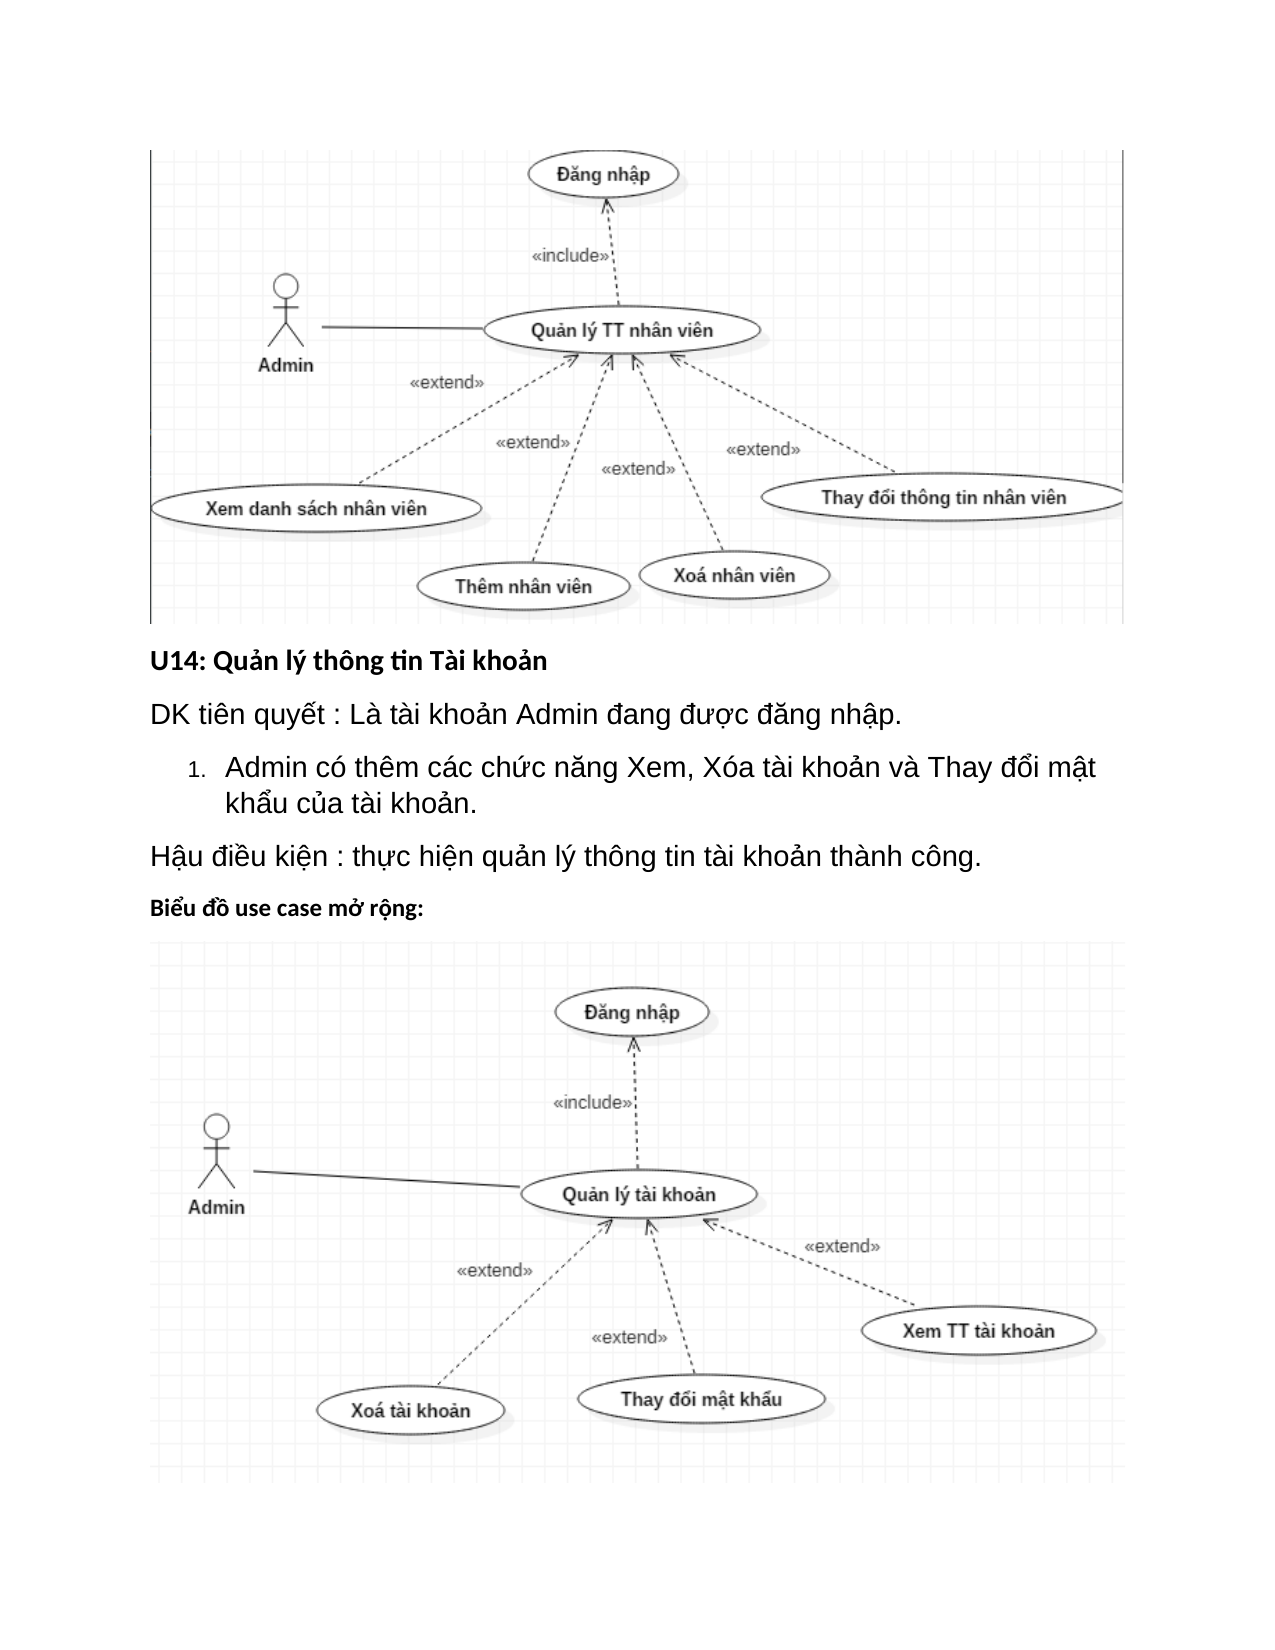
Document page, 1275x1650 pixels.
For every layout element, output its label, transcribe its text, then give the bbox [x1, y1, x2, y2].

text Hậu điều kiện : thực hiện quản lý thông tin tài khoản thành công. [150, 839, 1125, 873]
text U14: Quản lý thông tin Tài khoản [150, 642, 1125, 678]
picture [150, 150, 1124, 624]
picture [150, 941, 1125, 1483]
text DK tiên quyết : Là tài khoản Admin đang được đăng nhập. [150, 697, 1125, 731]
list Admin có thêm các chức năng Xem, Xóa tài khoản và Thay đổi mật khẩu của tài khoản. [187, 750, 1125, 820]
text Biểu đồ use case mở rộng: [150, 892, 1125, 922]
